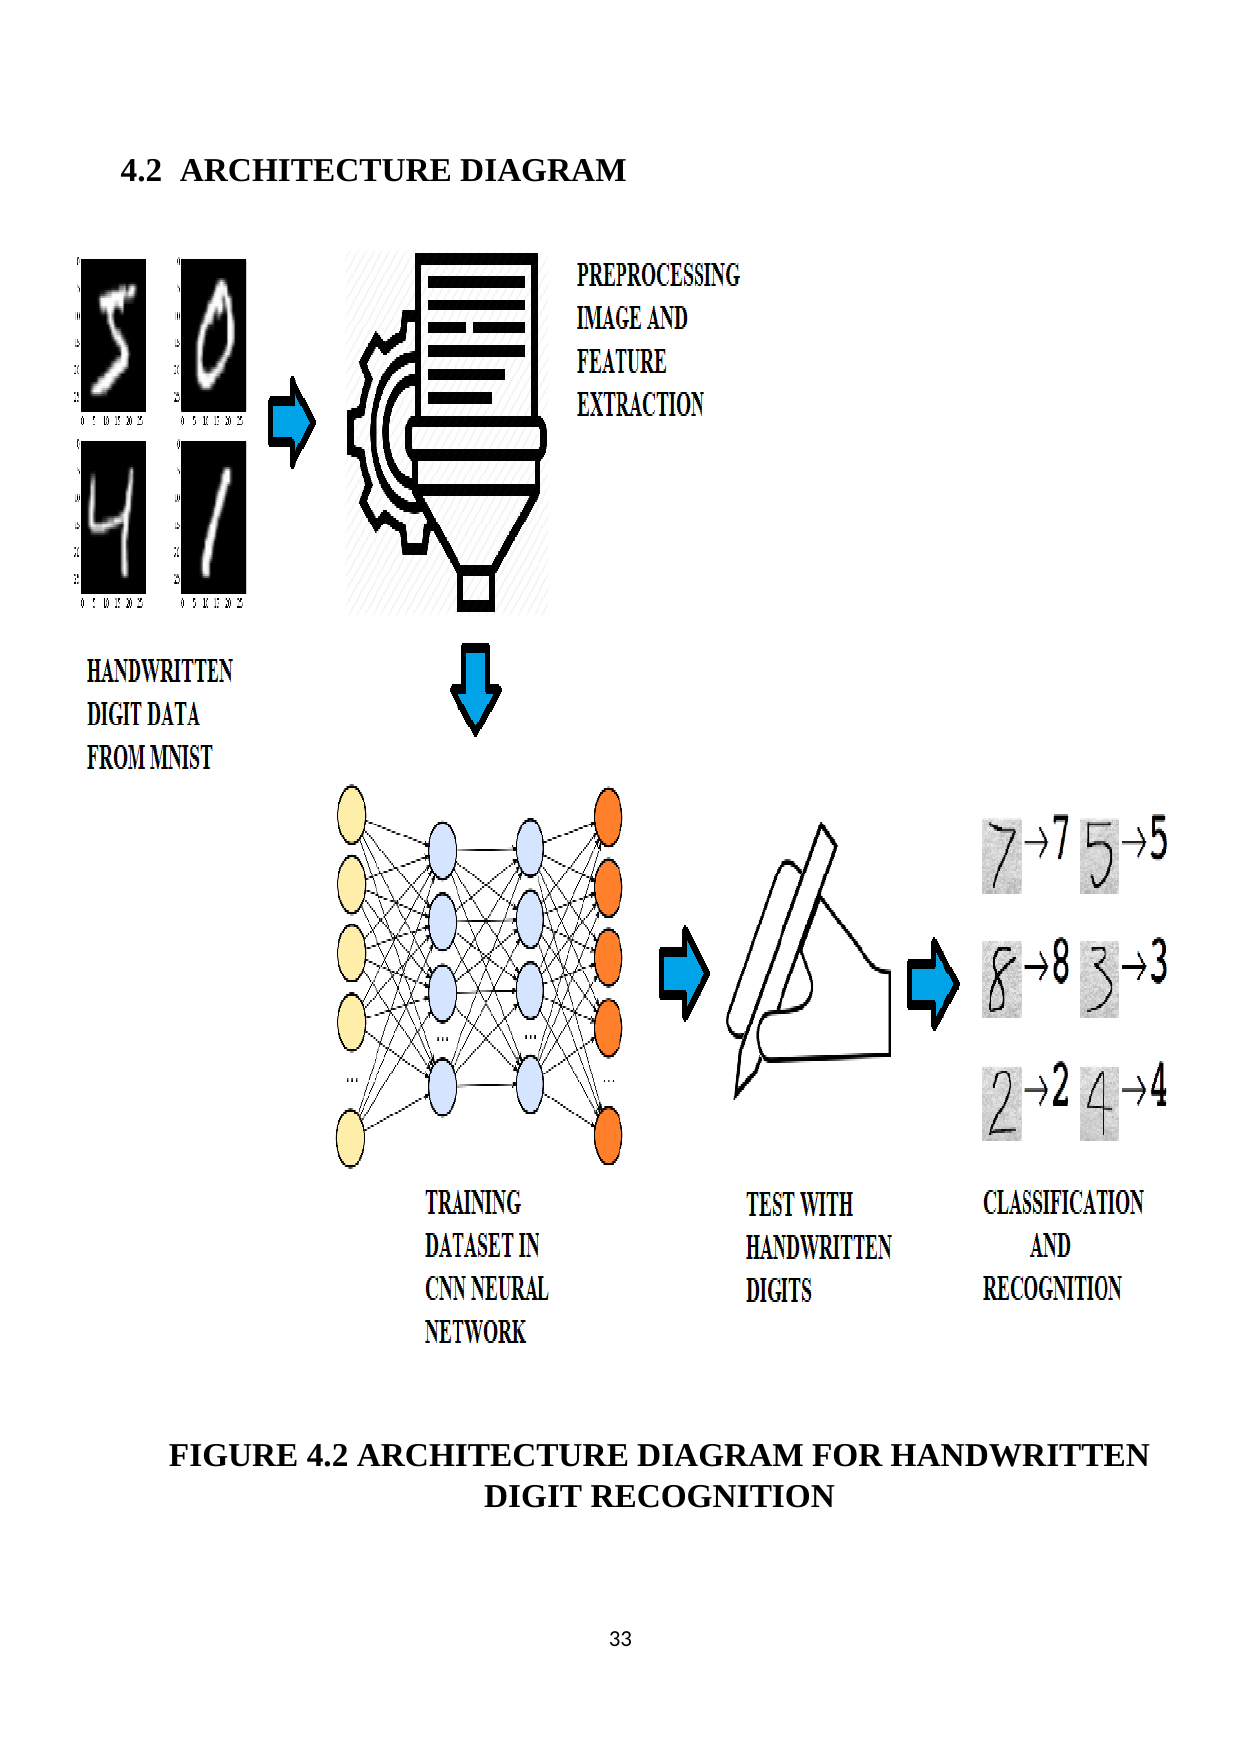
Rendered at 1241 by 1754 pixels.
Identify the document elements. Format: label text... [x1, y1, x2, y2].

picture [53, 225, 1184, 1422]
list ARCHITECTURE DIAGRAM [120, 150, 1198, 188]
